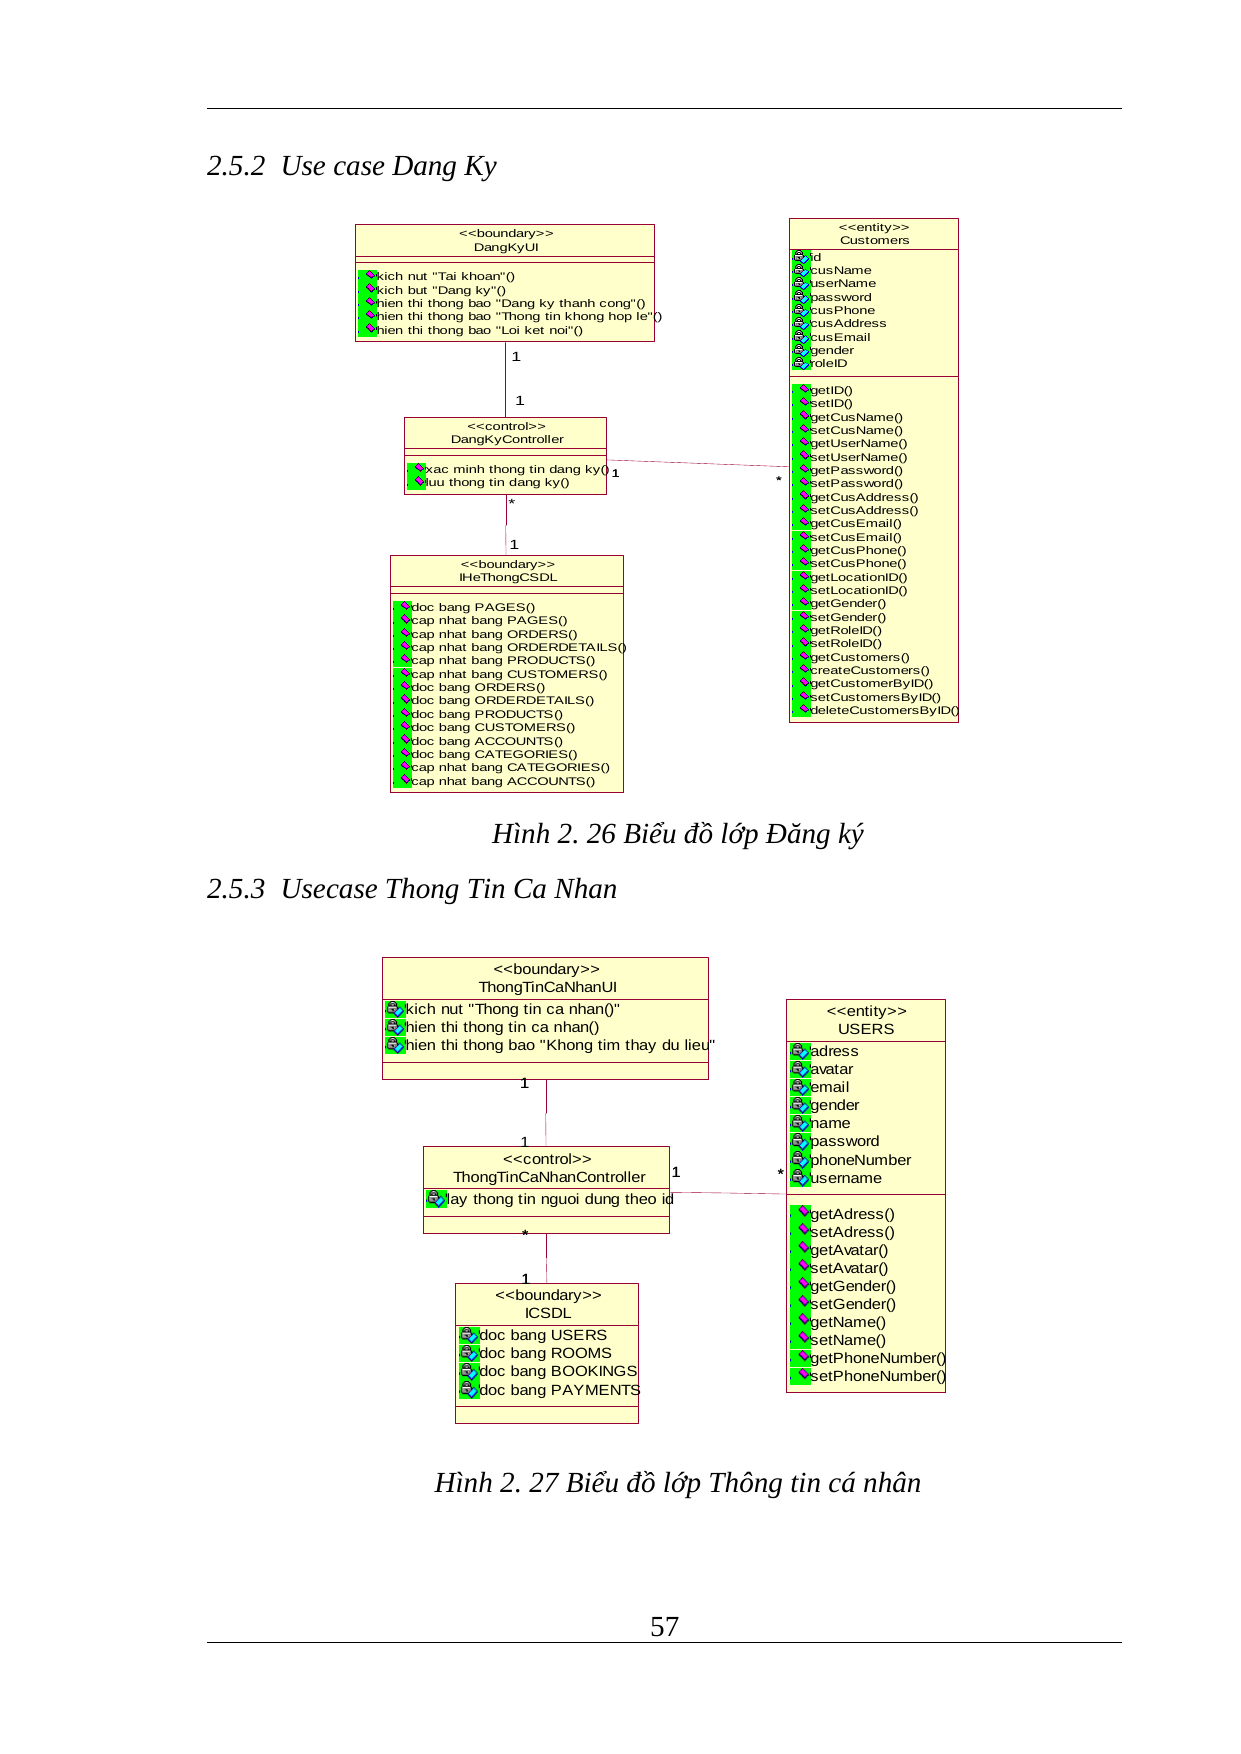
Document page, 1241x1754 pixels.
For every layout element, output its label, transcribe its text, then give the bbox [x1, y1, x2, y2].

text Hình 2. 27 Biểu đồ lớp Thông tin cá nhân [236, 1465, 1122, 1498]
subtitle Use case Dang Ky [207, 148, 1122, 181]
text Hình 2. 26 Biểu đồ lớp Đăng ký [236, 817, 1122, 850]
subtitle Usecase Thong Tin Ca Nhan [207, 871, 1122, 904]
